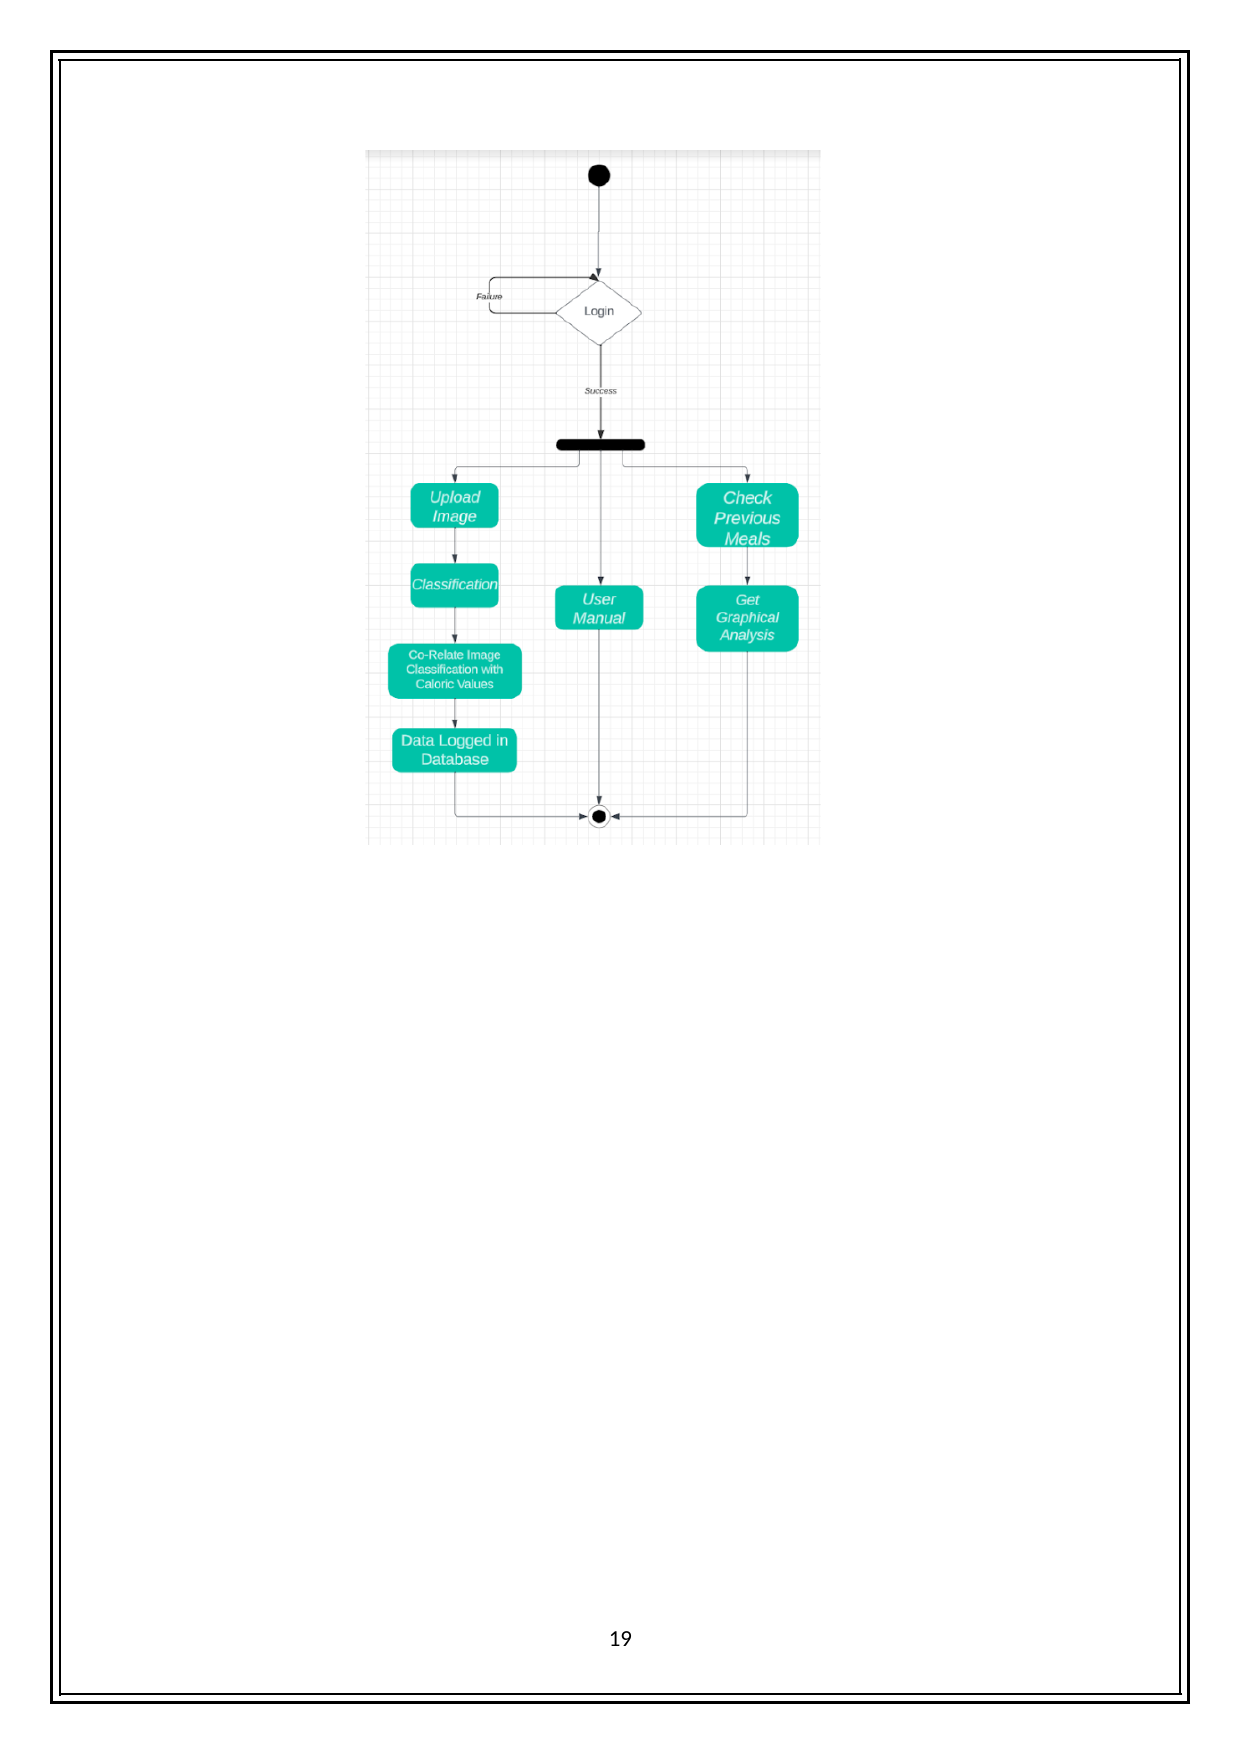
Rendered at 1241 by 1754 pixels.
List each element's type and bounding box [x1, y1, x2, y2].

picture [365, 150, 821, 845]
